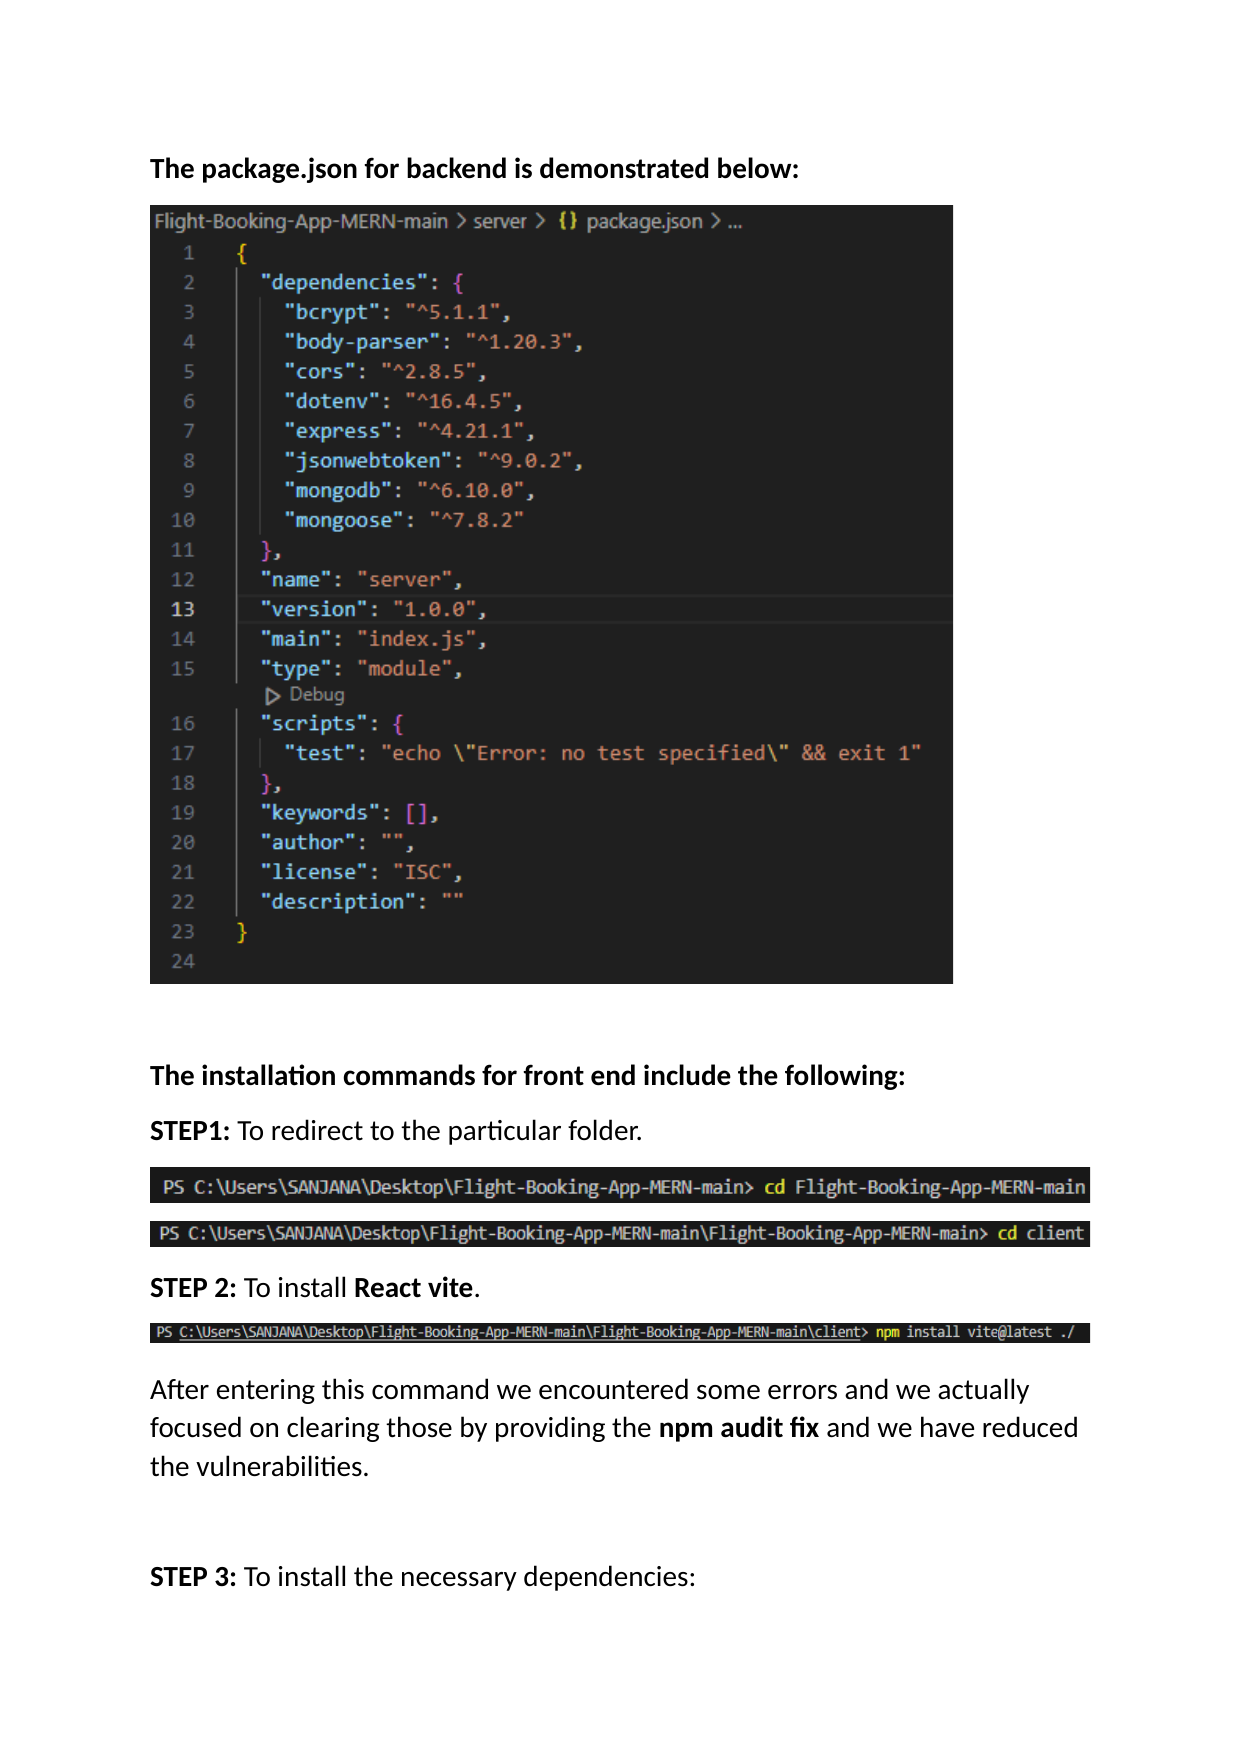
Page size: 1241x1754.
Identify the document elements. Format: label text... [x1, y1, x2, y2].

picture [150, 205, 954, 984]
text The package.json for backend is demonstrated below: [150, 150, 1090, 186]
text STEP 2: To install React vite. [150, 1269, 1090, 1304]
text STEP 3: To install the necessary dependencies: [150, 1558, 1090, 1593]
picture [150, 1167, 1091, 1203]
text After entering this command we encountered some errors and we actually focused on clearing those by providing the npm audit fix and we have reduced the vulnerabilities. [150, 1371, 1090, 1483]
picture [150, 1221, 1091, 1247]
picture [150, 1323, 1091, 1343]
text STEP1: To redirect to the particular folder. [150, 1112, 1090, 1148]
text The installation commands for front end include the following: [150, 1057, 1090, 1093]
